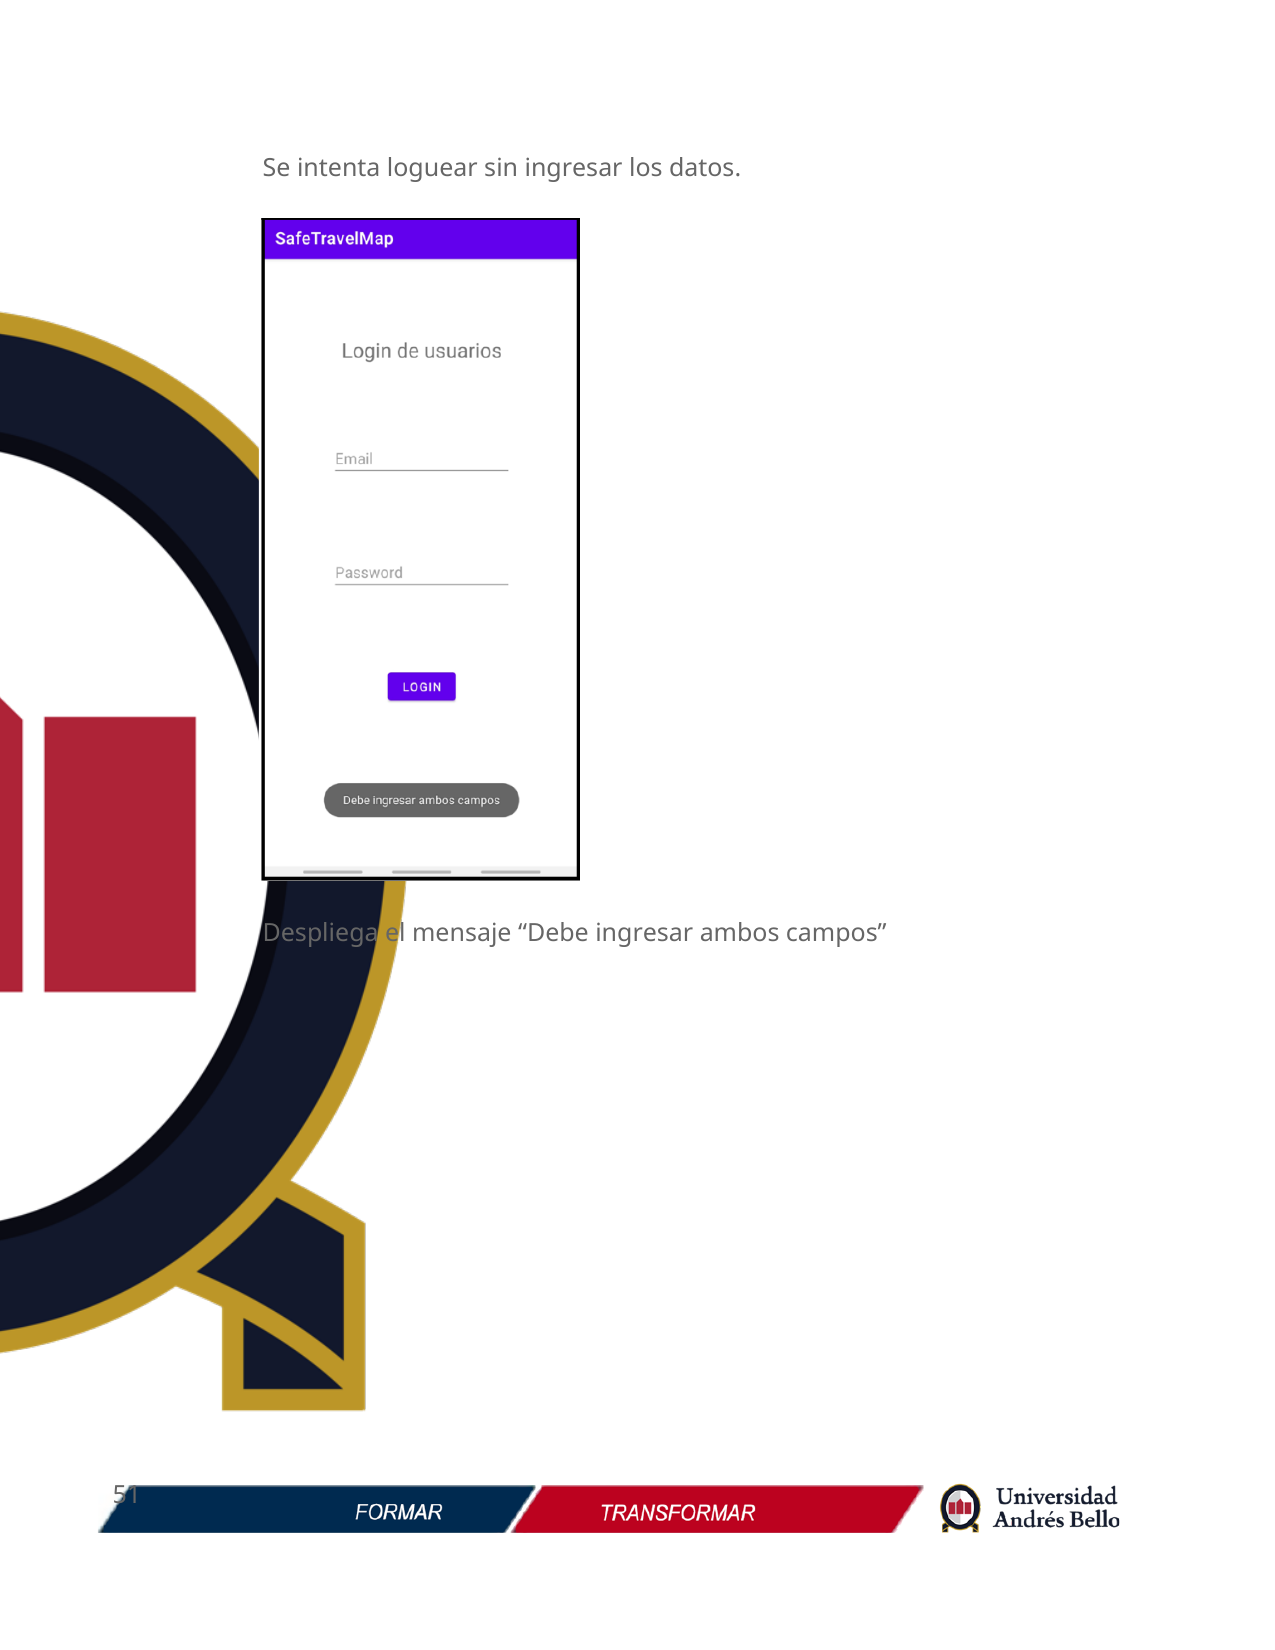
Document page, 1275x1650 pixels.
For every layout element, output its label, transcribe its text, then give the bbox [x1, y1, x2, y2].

list Despliega el mensaje “Debe ingresar ambos campos” [187, 914, 1162, 948]
picture [0, 218, 580, 1423]
list Se intenta loguear sin ingresar los datos. [187, 150, 1162, 184]
picture [97, 1483, 1120, 1533]
